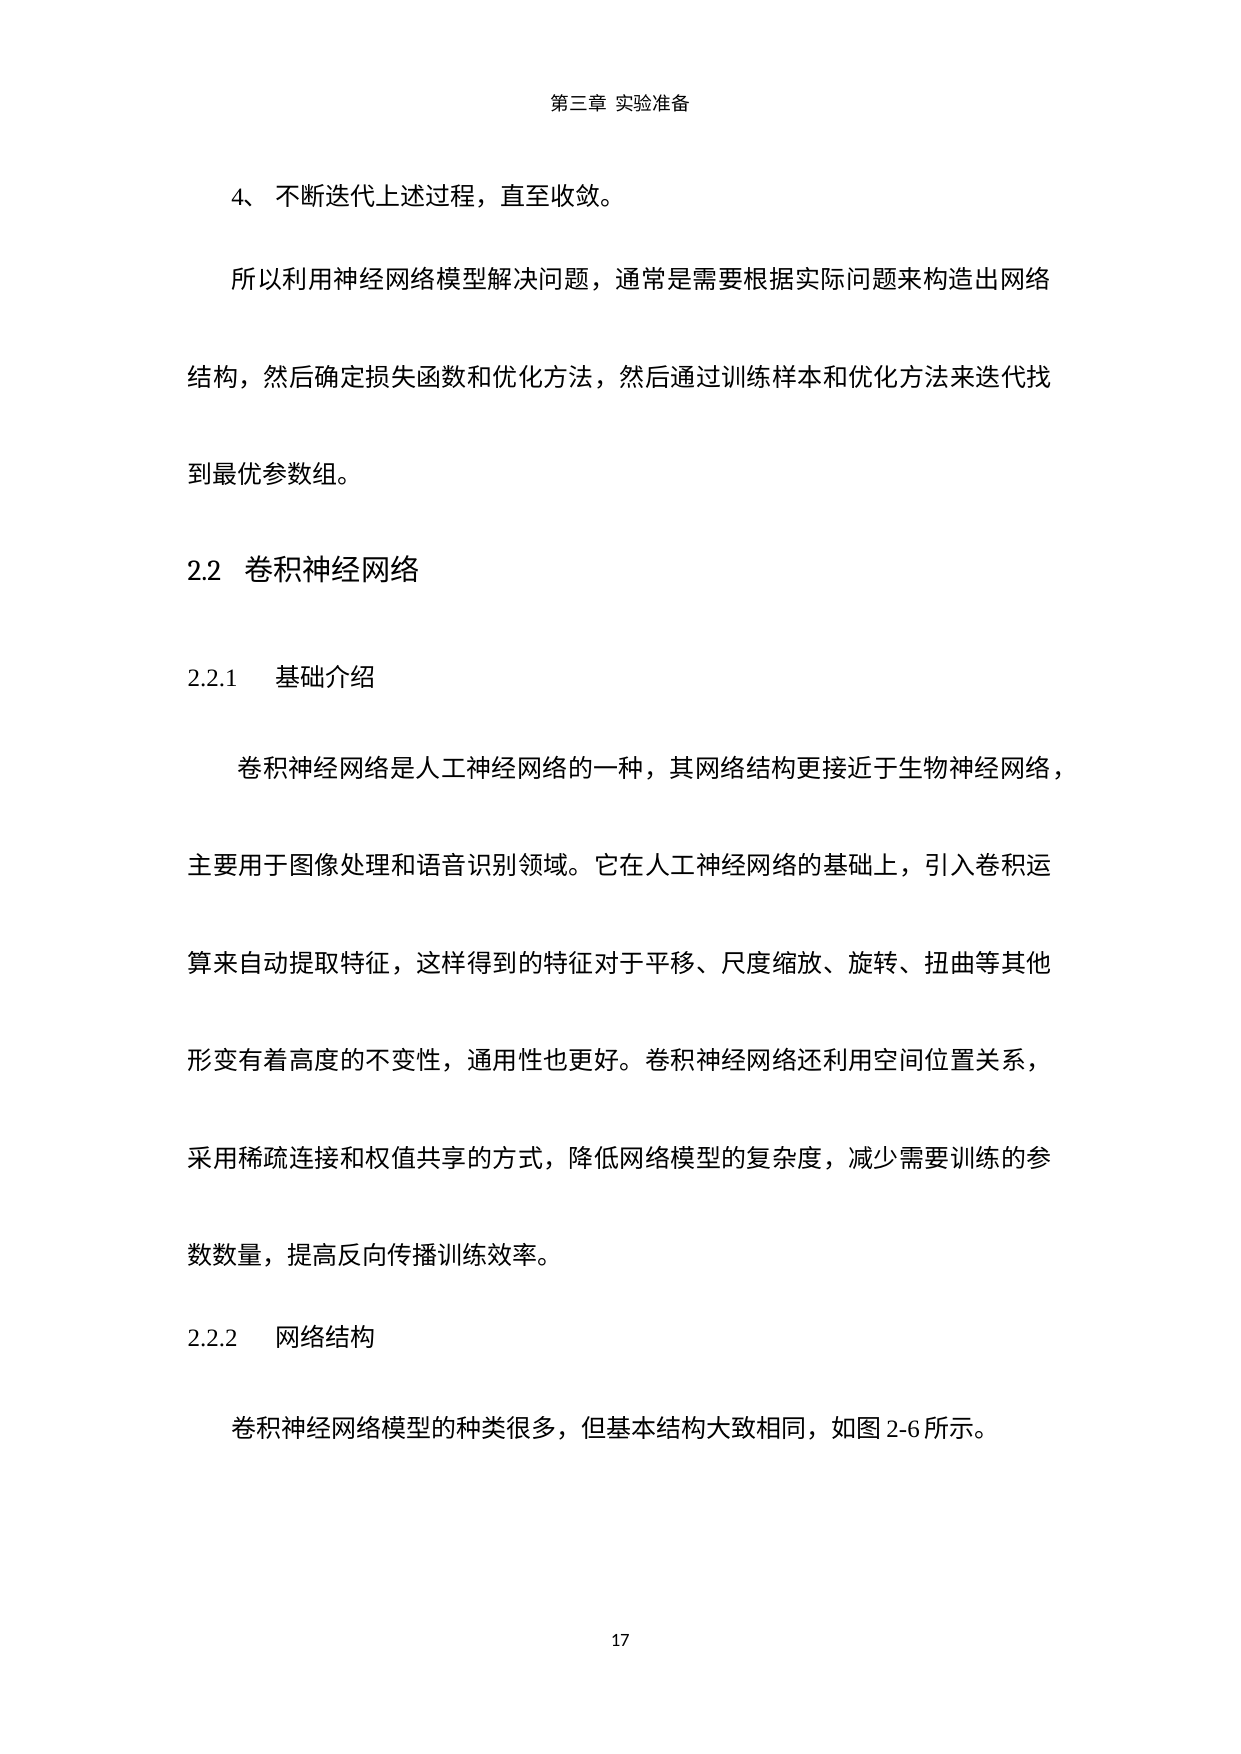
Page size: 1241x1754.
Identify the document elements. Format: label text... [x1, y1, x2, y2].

list 不断迭代上述过程，直至收敛。 [231, 162, 1053, 227]
list 卷积神经网络 [187, 536, 1053, 601]
text 所以利用神经网络模型解决问题，通常是需要根据实际问题来构造出网络结构，然后确定损失函数和优化方法，然后通过训练样本和优化方法来迭代找到最优参数组。 [187, 245, 1053, 505]
text 卷积神经网络是人工神经网络的一种，其网络结构更接近于生物神经网络，主要用于图像处理和语音识别领域。它在人工神经网络的基础上，引入卷积运算来自动提取特征，这样得到的特征对于平移、尺度缩放、旋转、扭曲等其他形变有着高度的不变性，通用性也更好。卷积神经网络还利用空间位置关系，采用稀疏连接和权值共享的方式，降低网络模型的复杂度，减少需要训练的参数数量，提高反向传播训练效率。 [187, 734, 1053, 1286]
text 2.2.2 网络结构 [187, 1304, 1053, 1369]
text 2.2.1 基础介绍 [187, 644, 1053, 709]
text 卷积神经网络模型的种类很多，但基本结构大致相同，如图2-6所示。 [187, 1394, 1053, 1459]
